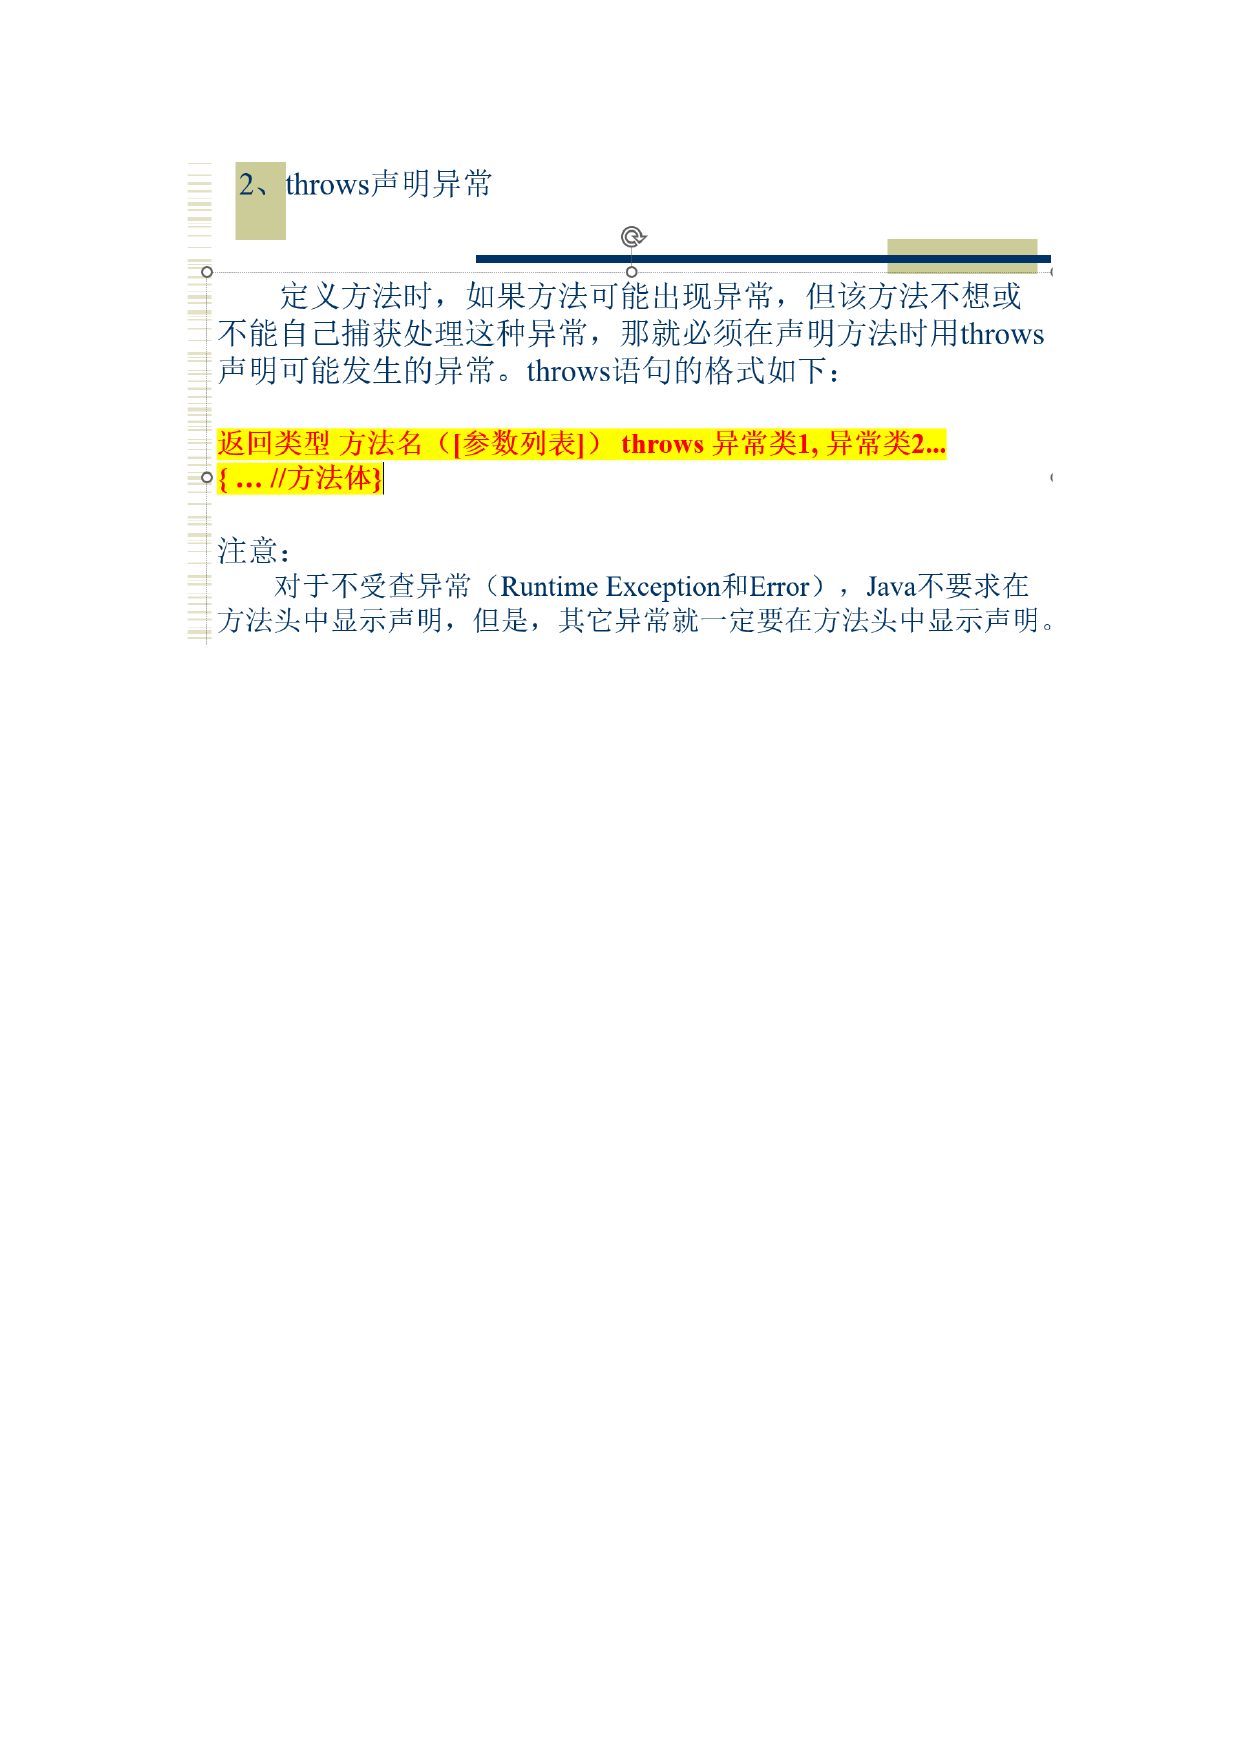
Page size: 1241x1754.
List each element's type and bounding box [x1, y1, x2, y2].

picture [187, 162, 1053, 645]
